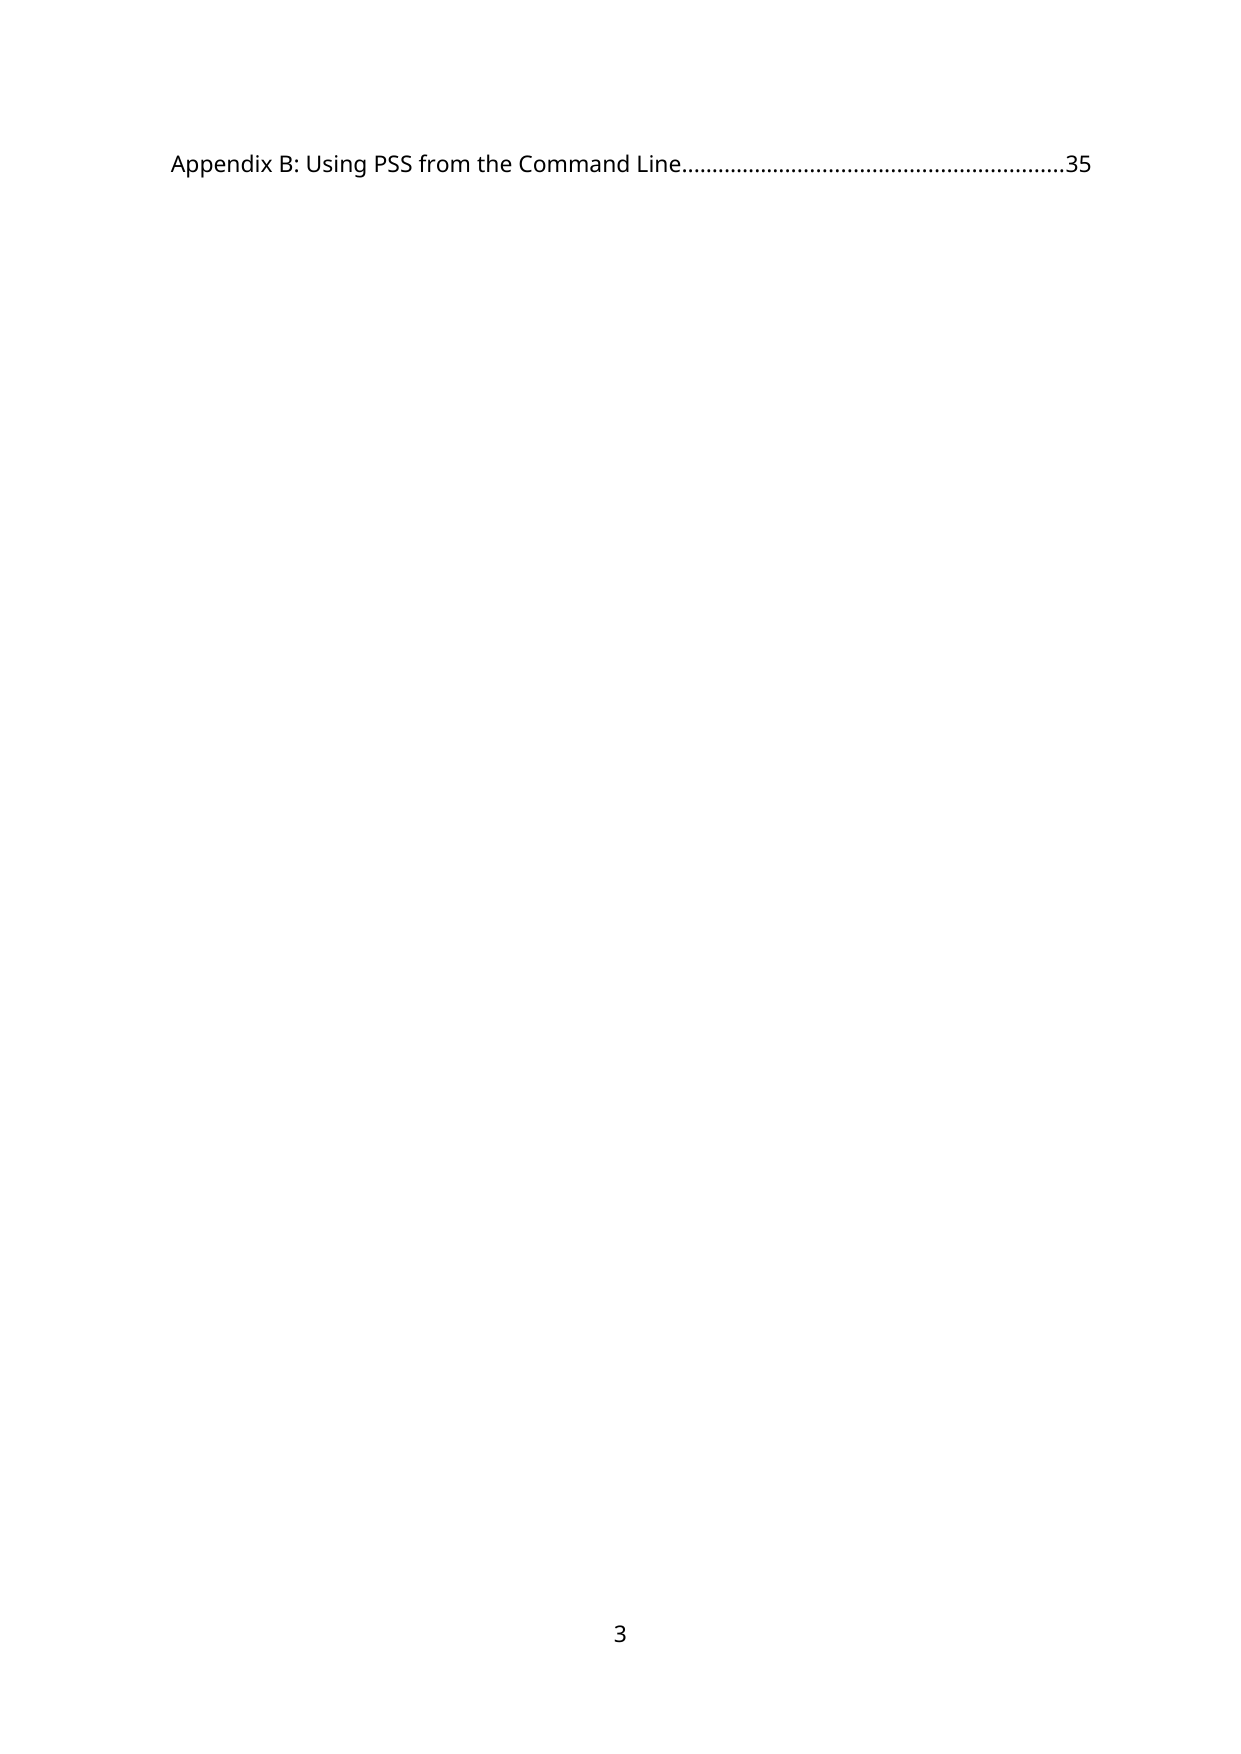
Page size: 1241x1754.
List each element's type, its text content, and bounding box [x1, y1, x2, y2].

text Appendix B: Using PSS from the Command Line 35 [171, 148, 1093, 179]
